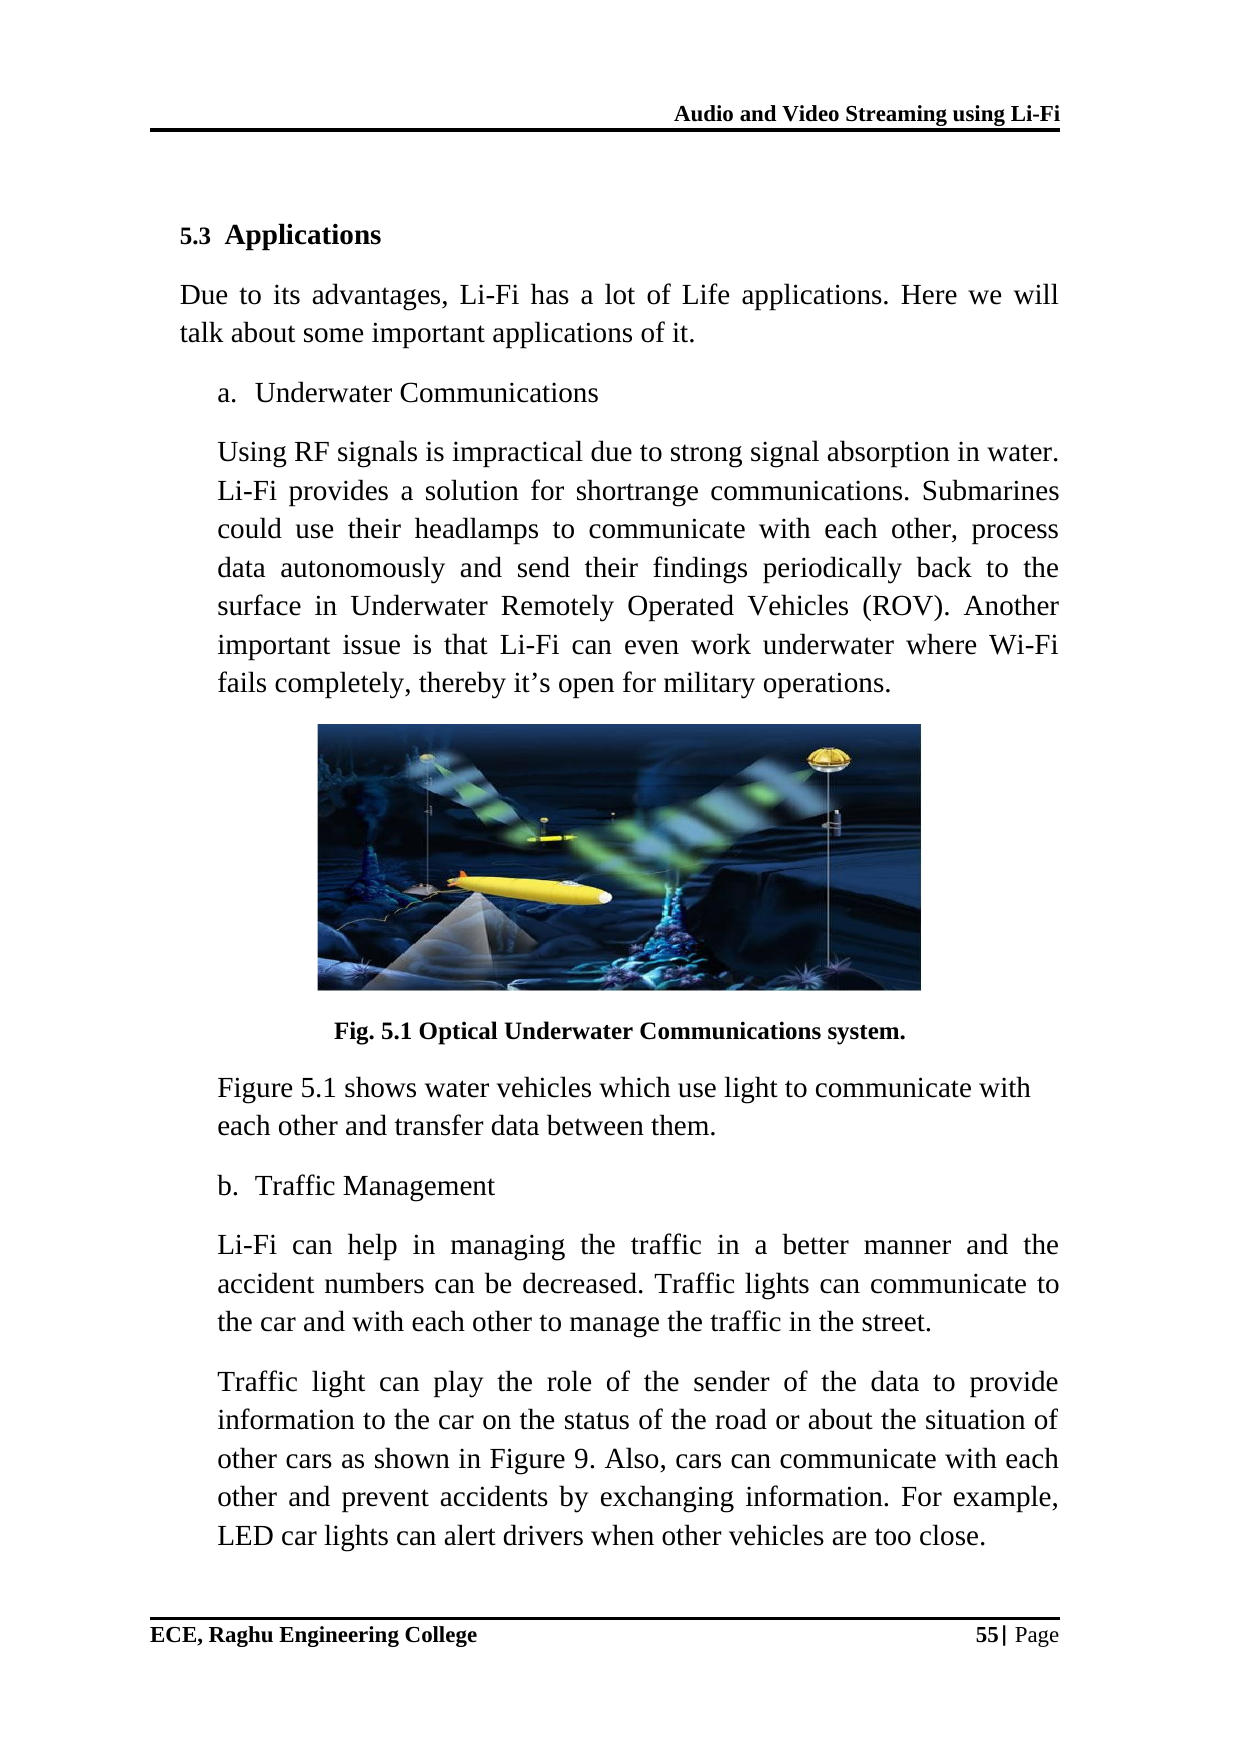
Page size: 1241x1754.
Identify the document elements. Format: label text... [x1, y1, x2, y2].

picture [317, 724, 923, 991]
text Fig. 5.1 Optical Underwater Communications system. [179, 1016, 1060, 1045]
text Traffic light can play the role of the sender of the data to provide information to the car on the status of the road or about the situation of other cars as shown in Figure 9. Also, cars can communicate with each other and prevent accidents by exchanging information. For example, LED car lights can alert drivers when other vehicles are too close. [217, 1364, 1060, 1551]
list Applications [179, 217, 1060, 251]
text Using RF signals is impractical due to strong signal absorption in water. Li-Fi provides a solution for shortrange communications. Submarines could use their headlamps to communicate with each other, process data autonomously and send their findings periodically back to the surface in Underwater Remotely Operated Vehicles (ROV). Another important issue is that Li-Fi can even work underwater where Wi-Fi fails completely, thereby it’s open for military operations. [217, 434, 1060, 699]
list Underwater Communications [217, 375, 1060, 408]
list Traffic Management [217, 1168, 1060, 1201]
text Due to its advantages, Li-Fi has a lot of Life applications. Here we will talk about some important applications of it. [179, 277, 1060, 349]
text Figure 5.1 shows water vehicles which use light to communicate with each other and transfer data between them. [217, 1070, 1060, 1142]
text Li-Fi can help in managing the traffic in a better manner and the accident numbers can be decreased. Traffic lights can communicate to the car and with each other to manage the traffic in the street. [217, 1227, 1060, 1338]
